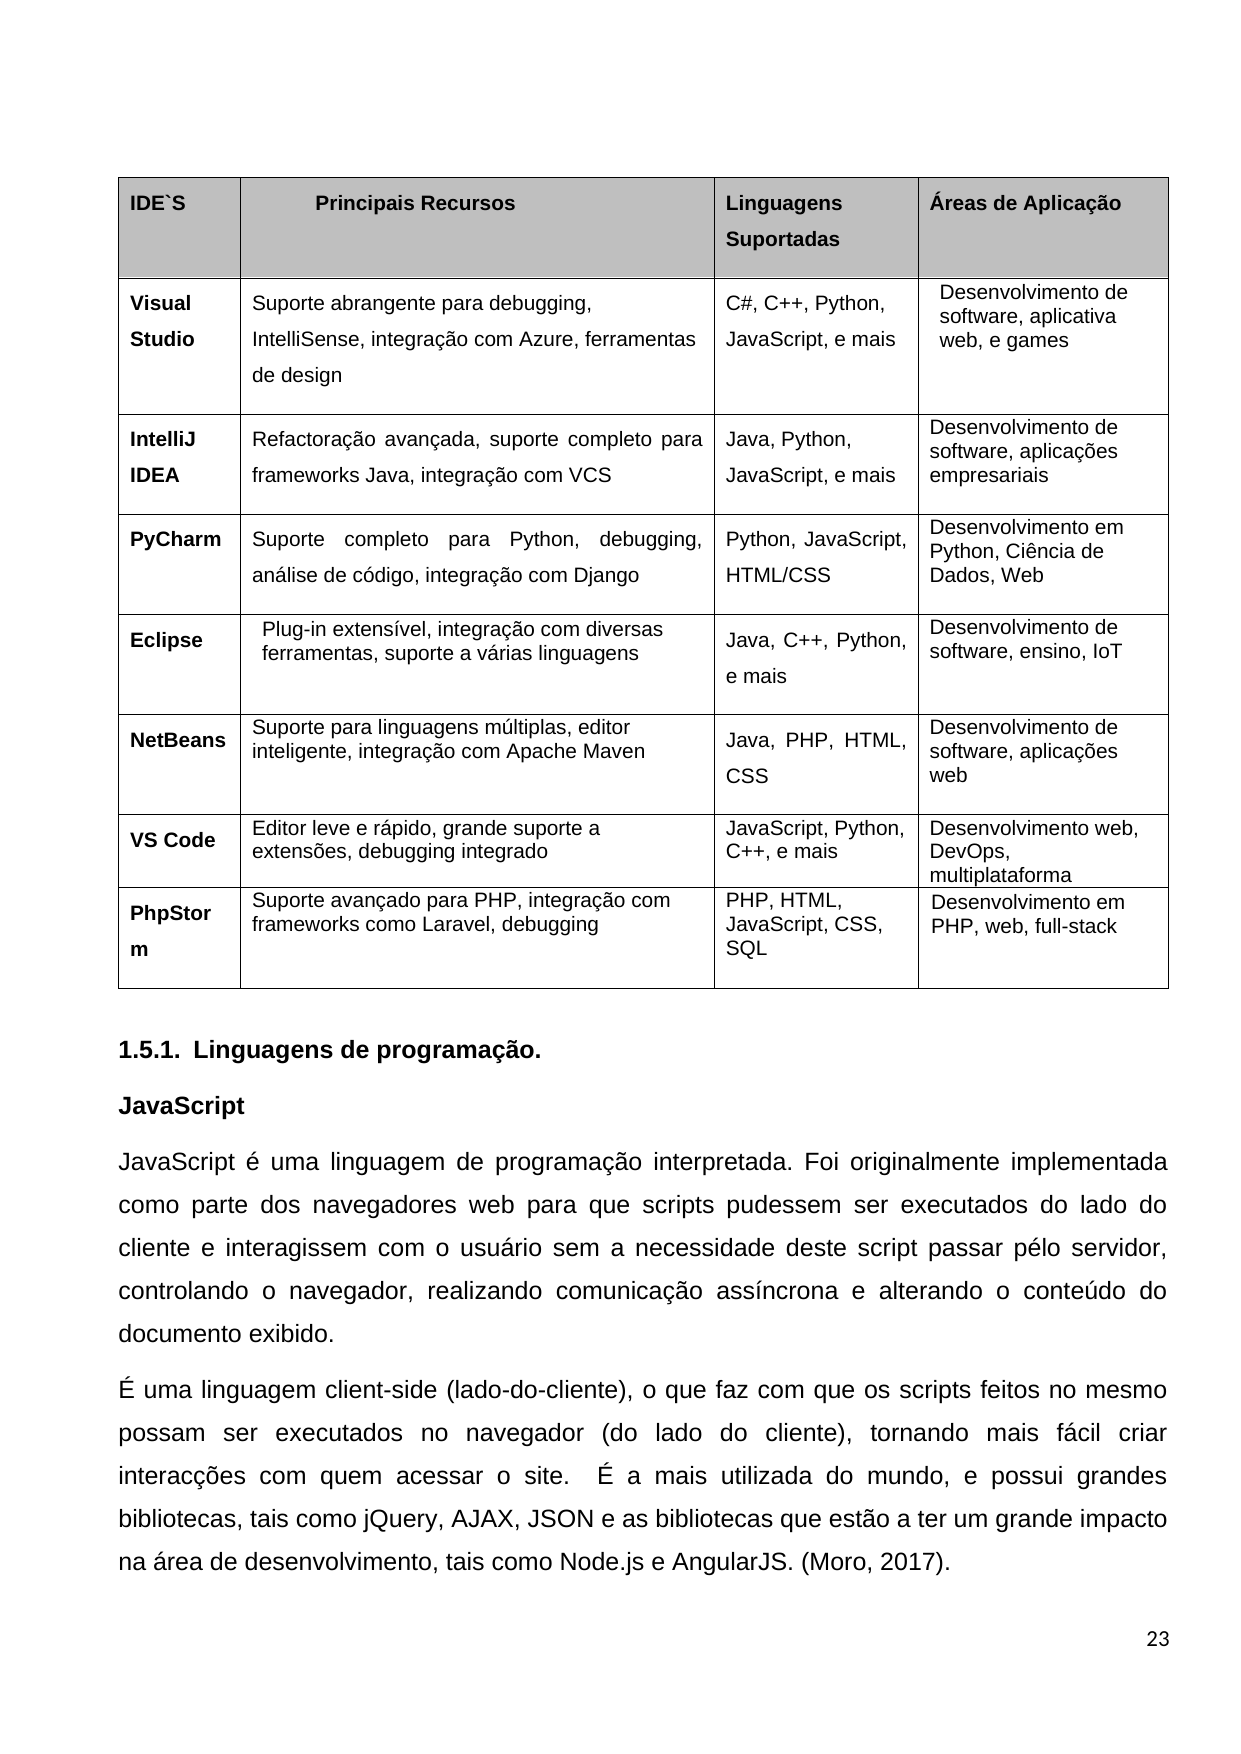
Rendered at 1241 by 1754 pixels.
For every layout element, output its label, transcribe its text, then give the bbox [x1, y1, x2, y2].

table_cell Java, Python, JavaScript, e mais [715, 415, 918, 514]
text JavaScript é uma linguagem de programação interpretada. Foi originalmente implementada como parte dos navegadores web para que scripts pudessem ser executados do lado do cliente e interagissem com o usuário sem a necessidade deste script passar pélo servidor, controlando o navegador, realizando comunicação assíncrona e alterando o conteúdo do documento exibido. [118, 1147, 1169, 1348]
table_cell Java, PHP, HTML, CSS [715, 715, 918, 814]
table_cell Python, JavaScript, HTML/CSS [715, 515, 918, 614]
table_cell Suporte completo para Python, debugging, análise de código, integração com Django [241, 515, 714, 614]
table_cell IntelliJ IDEA [119, 415, 240, 514]
table_cell [919, 279, 1168, 413]
table_cell VS Code [119, 815, 240, 887]
table_header Áreas de Aplicação [919, 178, 1168, 277]
table_cell C#, C++, Python, JavaScript, e mais [715, 279, 918, 413]
table_cell Refactoração avançada, suporte completo para frameworks Java, integração com VCS [241, 415, 714, 514]
table_cell Desenvolvimento de software, aplicações web [919, 715, 1168, 814]
table_cell [919, 888, 1168, 987]
table_cell [241, 615, 714, 714]
table_cell Editor leve e rápido, grande suporte a extensões, debugging integrado [241, 815, 714, 887]
table_cell PHP, HTML, JavaScript, CSS, SQL [715, 888, 918, 987]
table_cell NetBeans [119, 715, 240, 814]
table_cell PyCharm [119, 515, 240, 614]
table_cell Desenvolvimento web, DevOps, multiplataforma [919, 815, 1168, 887]
table_cell Suporte abrangente para debugging, IntelliSense, integração com Azure, ferramentas de design [241, 279, 714, 413]
table_cell Visual Studio [119, 279, 240, 413]
text JavaScript [118, 1091, 1169, 1120]
table_cell Desenvolvimento de software, ensino, IoT [919, 615, 1168, 714]
table_cell Desenvolvimento em Python, Ciência de Dados, Web [919, 515, 1168, 614]
subtitle Linguagens de programação. [118, 1035, 1169, 1064]
table_header Linguagens Suportadas [715, 178, 918, 277]
table_header Principais Recursos [241, 178, 714, 277]
table_cell Desenvolvimento de software, aplicações empresariais [919, 415, 1168, 514]
table_cell Suporte avançado para PHP, integração com frameworks como Laravel, debugging [241, 888, 714, 987]
table_cell JavaScript, Python, C++, e mais [715, 815, 918, 887]
text É uma linguagem client-side (lado-do-cliente), o que faz com que os scripts feitos no mesmo possam ser executados no navegador (do lado do cliente), tornando mais fácil criar interacções com quem acessar o site. É a mais utilizada do mundo, e possui grandes bibliotecas, tais como jQuery, AJAX, JSON e as bibliotecas que estão a ter um grande impacto na área de desenvolvimento, tais como Node.js e AngularJS. (Moro, 2017). [118, 1375, 1169, 1576]
table_cell Eclipse [119, 615, 240, 714]
table_cell Suporte para linguagens múltiplas, editor inteligente, integração com Apache Maven [241, 715, 714, 814]
table_header IDE`S [119, 178, 240, 277]
table_cell PhpStorm [119, 888, 240, 987]
table_cell Java, C++, Python, e mais [715, 615, 918, 714]
